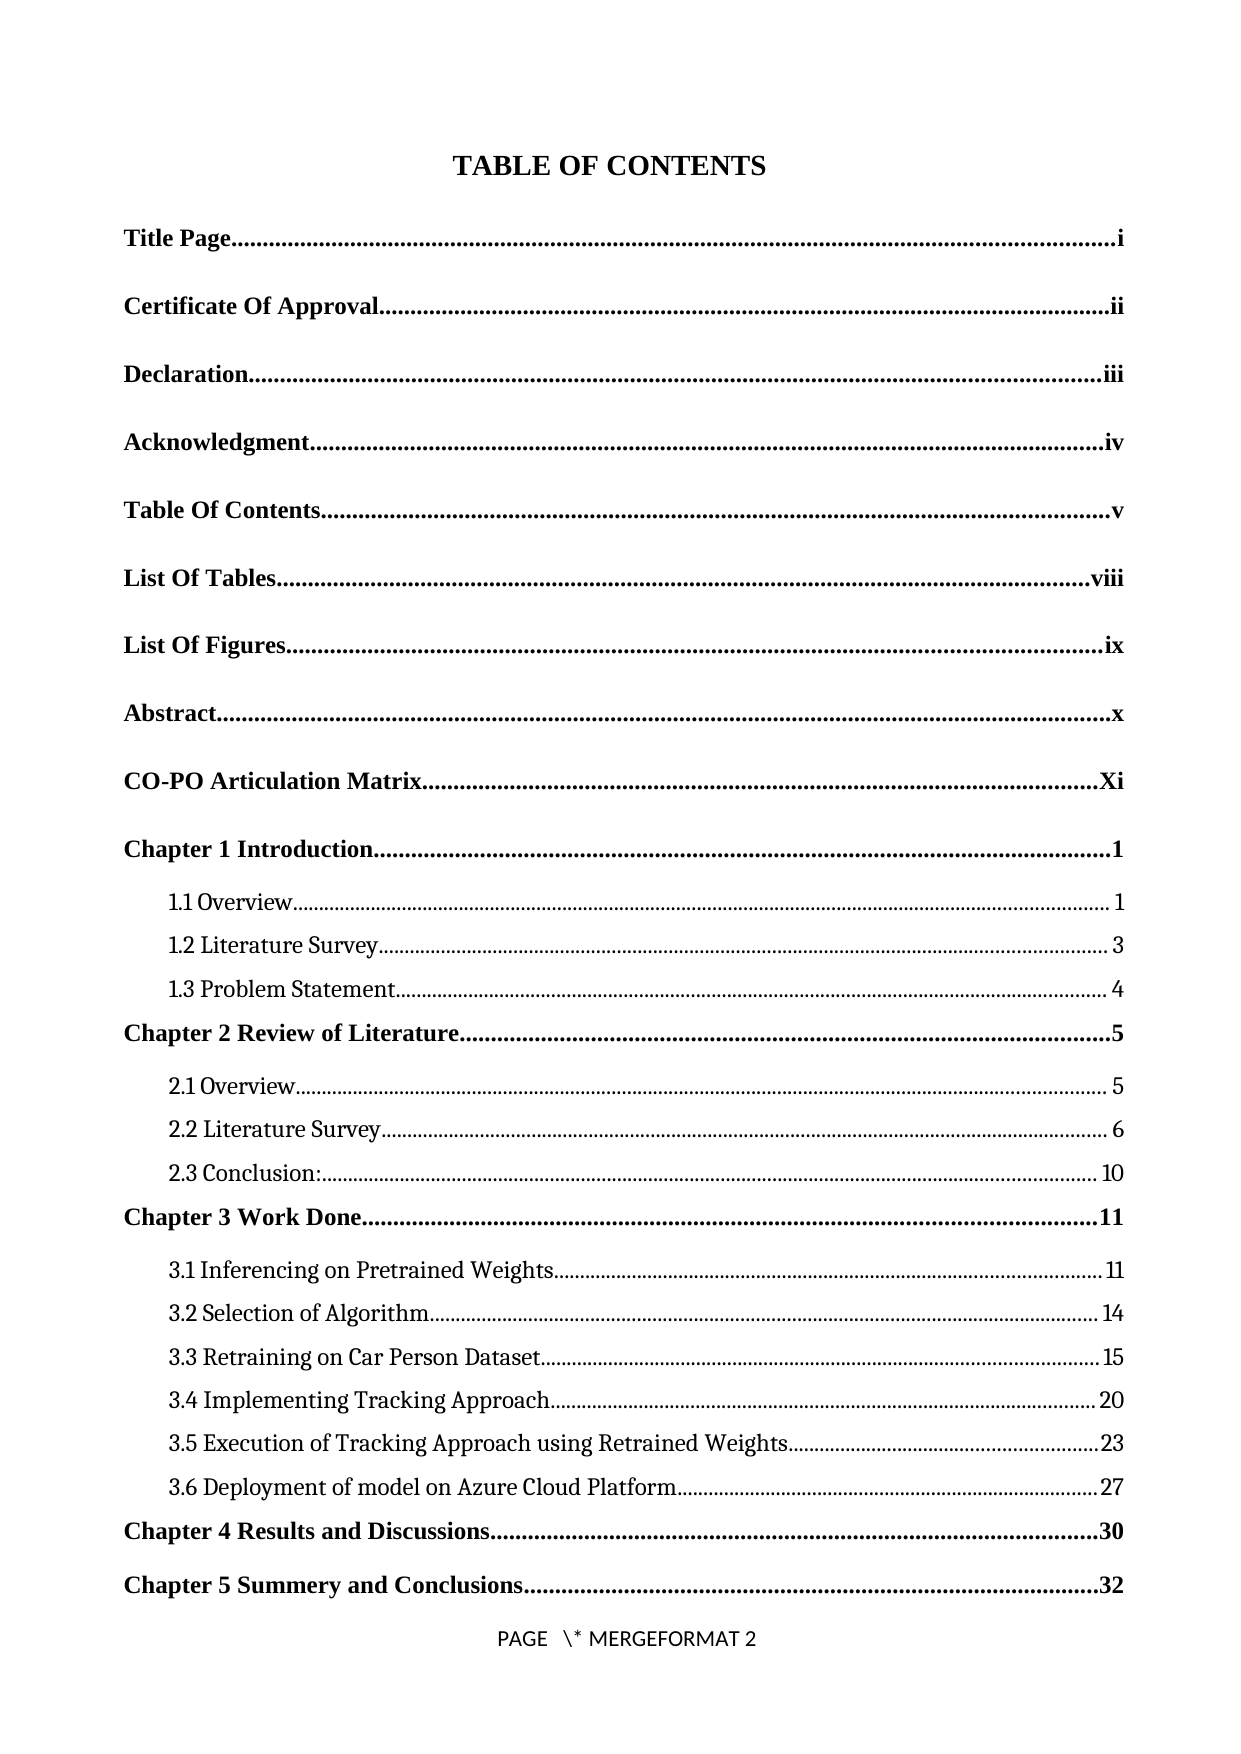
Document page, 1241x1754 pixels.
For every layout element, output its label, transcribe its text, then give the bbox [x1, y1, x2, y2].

text 1.2 Literature Survey 3 [169, 931, 1125, 960]
text 3.1 Inferencing on Pretrained Weights 11 [169, 1256, 1125, 1284]
text Declaration iii [123, 359, 1125, 388]
text CO-PO Articulation Matrix Xi [123, 766, 1125, 795]
text 2.3 Conclusion: 10 [169, 1158, 1125, 1187]
text 2.2 Literature Survey 6 [169, 1115, 1125, 1144]
text Chapter 1 Introduction 1 [123, 834, 1125, 863]
text List Of Figures ix [123, 631, 1125, 659]
text Chapter 3 Work Done 11 [123, 1202, 1125, 1231]
text 3.4 Implementing Tracking Approach 20 [169, 1386, 1125, 1414]
subtitle TABLE OF CONTENTS [94, 148, 1125, 181]
text Chapter 2 Review of Literature 5 [123, 1018, 1125, 1047]
text Chapter 4 Results and Discussions 30 [123, 1516, 1125, 1545]
text 3.6 Deployment of model on Azure Cloud Platform 27 [169, 1473, 1125, 1501]
text Title Page i [123, 223, 1125, 252]
text Chapter 5 Summery and Conclusions 32 [123, 1570, 1125, 1598]
text Acknowledgment iv [123, 427, 1125, 456]
text 3.3 Retraining on Car Person Dataset 15 [169, 1342, 1125, 1371]
text Certificate Of Approval ii [123, 291, 1125, 320]
text List Of Tables viii [123, 563, 1125, 591]
text 2.1 Overview 5 [169, 1072, 1125, 1100]
text 1.3 Problem Statement 4 [169, 975, 1125, 1003]
text Abstract x [123, 698, 1125, 727]
text 3.5 Execution of Tracking Approach using Retrained Weights 23 [169, 1429, 1125, 1458]
text 1.1 Overview 1 [169, 888, 1125, 917]
text Table Of Contents v [123, 495, 1125, 523]
text 3.2 Selection of Algorithm 14 [169, 1299, 1125, 1328]
